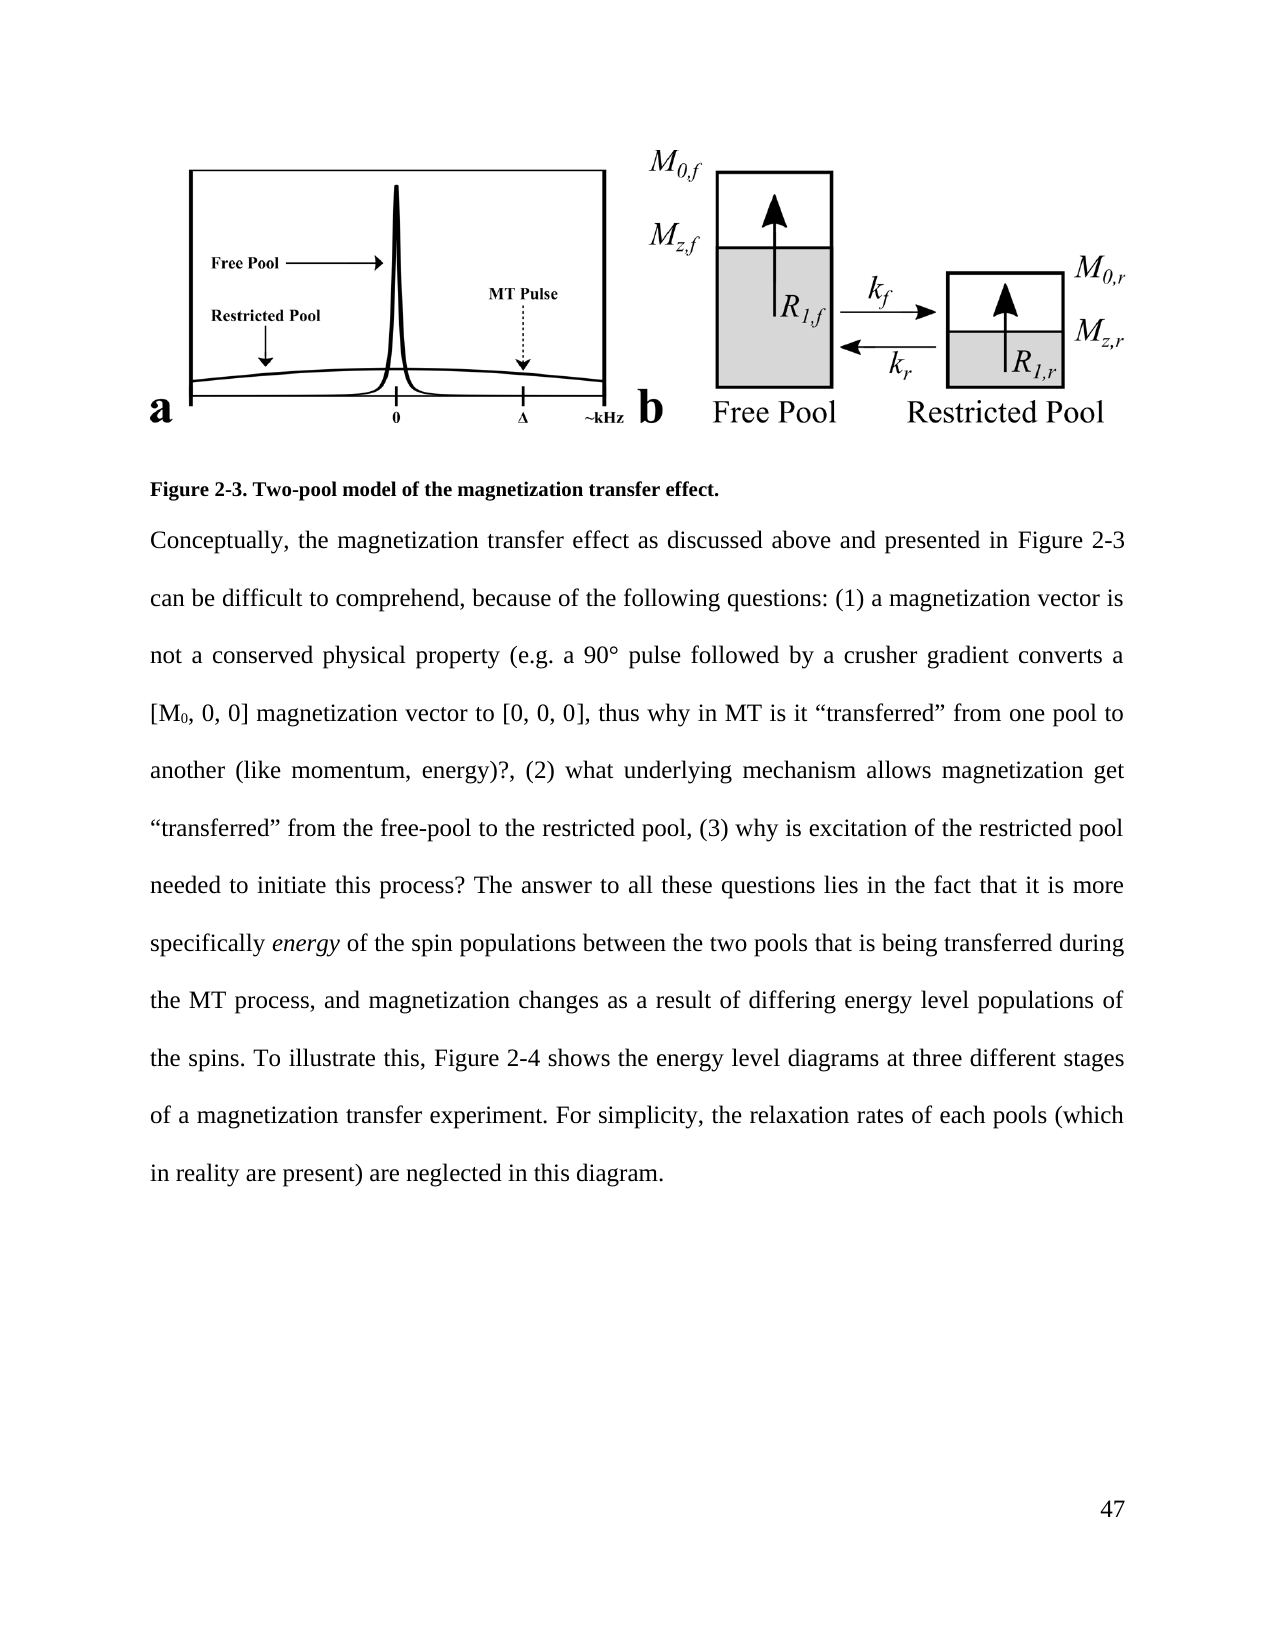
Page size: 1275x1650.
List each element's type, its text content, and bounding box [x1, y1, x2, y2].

text Figure 2-3. Two-pool model of the magnetization transfer effect. [150, 476, 1125, 501]
text Conceptually, the magnetization transfer effect as discussed above and presented in Figure 2-3 can be difficult to comprehend, because of the following questions: (1) a magnetization vector is not a conserved physical property (e.g. a 90° pulse followed by a crusher gradient converts a [M0, 0, 0] magnetization vector to [0, 0, 0], thus why in MT is it “transferred” from one pool to another (like momentum, energy)?, (2) what underlying mechanism allows magnetization get “transferred” from the free-pool to the restricted pool, (3) why is excitation of the restricted pool needed to initiate this process? The answer to all these questions lies in the fact that it is more specifically energy of the spin populations between the two pools that is being transferred during the MT process, and magnetization changes as a result of differing energy level populations of the spins. To illustrate this, Figure 2-4 shows the energy level diagrams at three different stages of a magnetization transfer experiment. For simplicity, the relaxation rates of each pools (which in reality are present) are neglected in this diagram. [150, 526, 1125, 1187]
picture [150, 150, 1125, 423]
